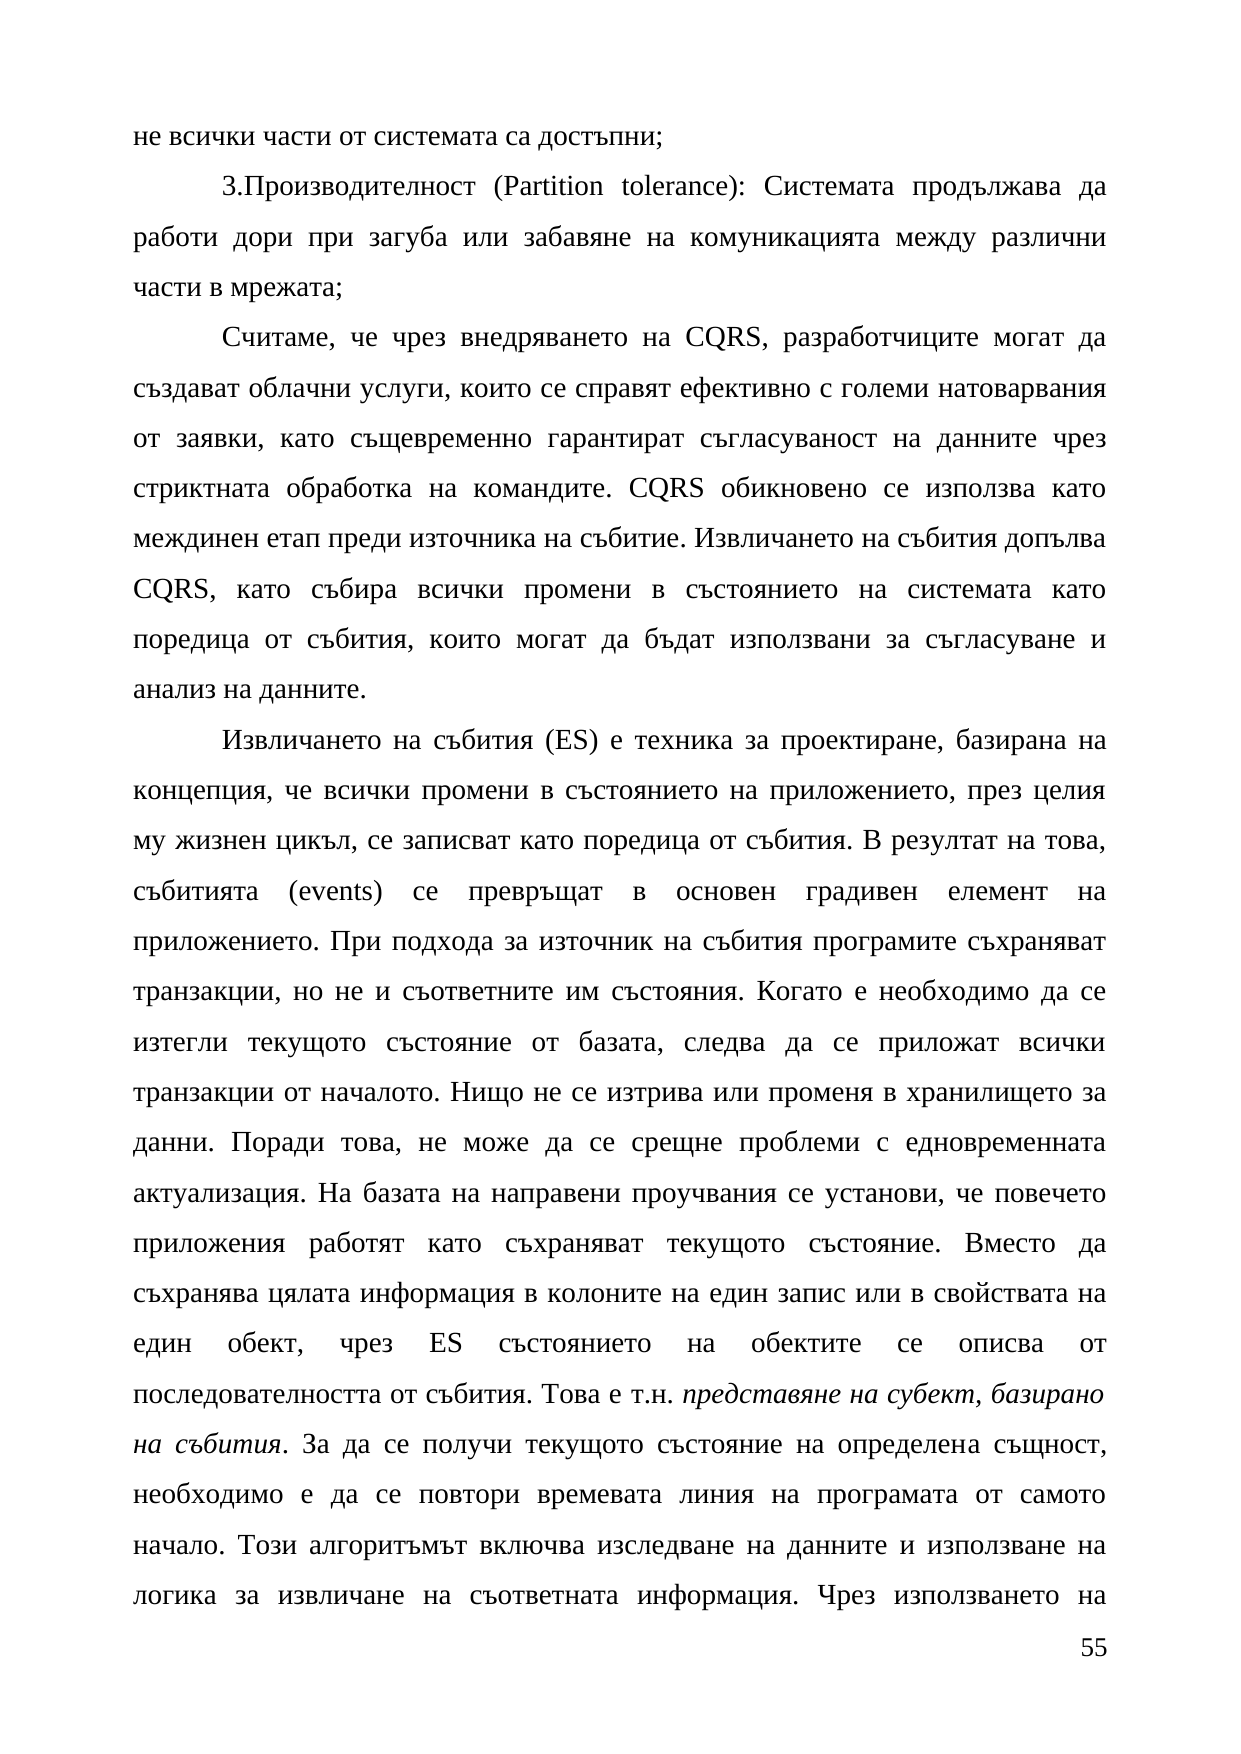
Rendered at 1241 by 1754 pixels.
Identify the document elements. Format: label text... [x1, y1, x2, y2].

text Считаме, че чрез внедряването на CQRS, разработчиците могат да създават облачни услуги, които се справят ефективно с големи натоварвания от заявки, като същевременно гарантират съгласуваност на данните чрез стриктната обработка на командите. CQRS обикновено се използва като междинен етап преди източника на събитие. Извличането на събития допълва CQRS, като събира всички промени в състоянието на системата като поредица от събития, които могат да бъдат използвани за съгласуване и анализ на данните. [133, 319, 1107, 705]
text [133, 722, 1107, 1611]
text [133, 118, 1107, 152]
text 3.Производителност (Partition tolerance): Системата продължава да работи дори при загуба или забавяне на комуникацията между различни части в мрежата; [133, 168, 1107, 303]
